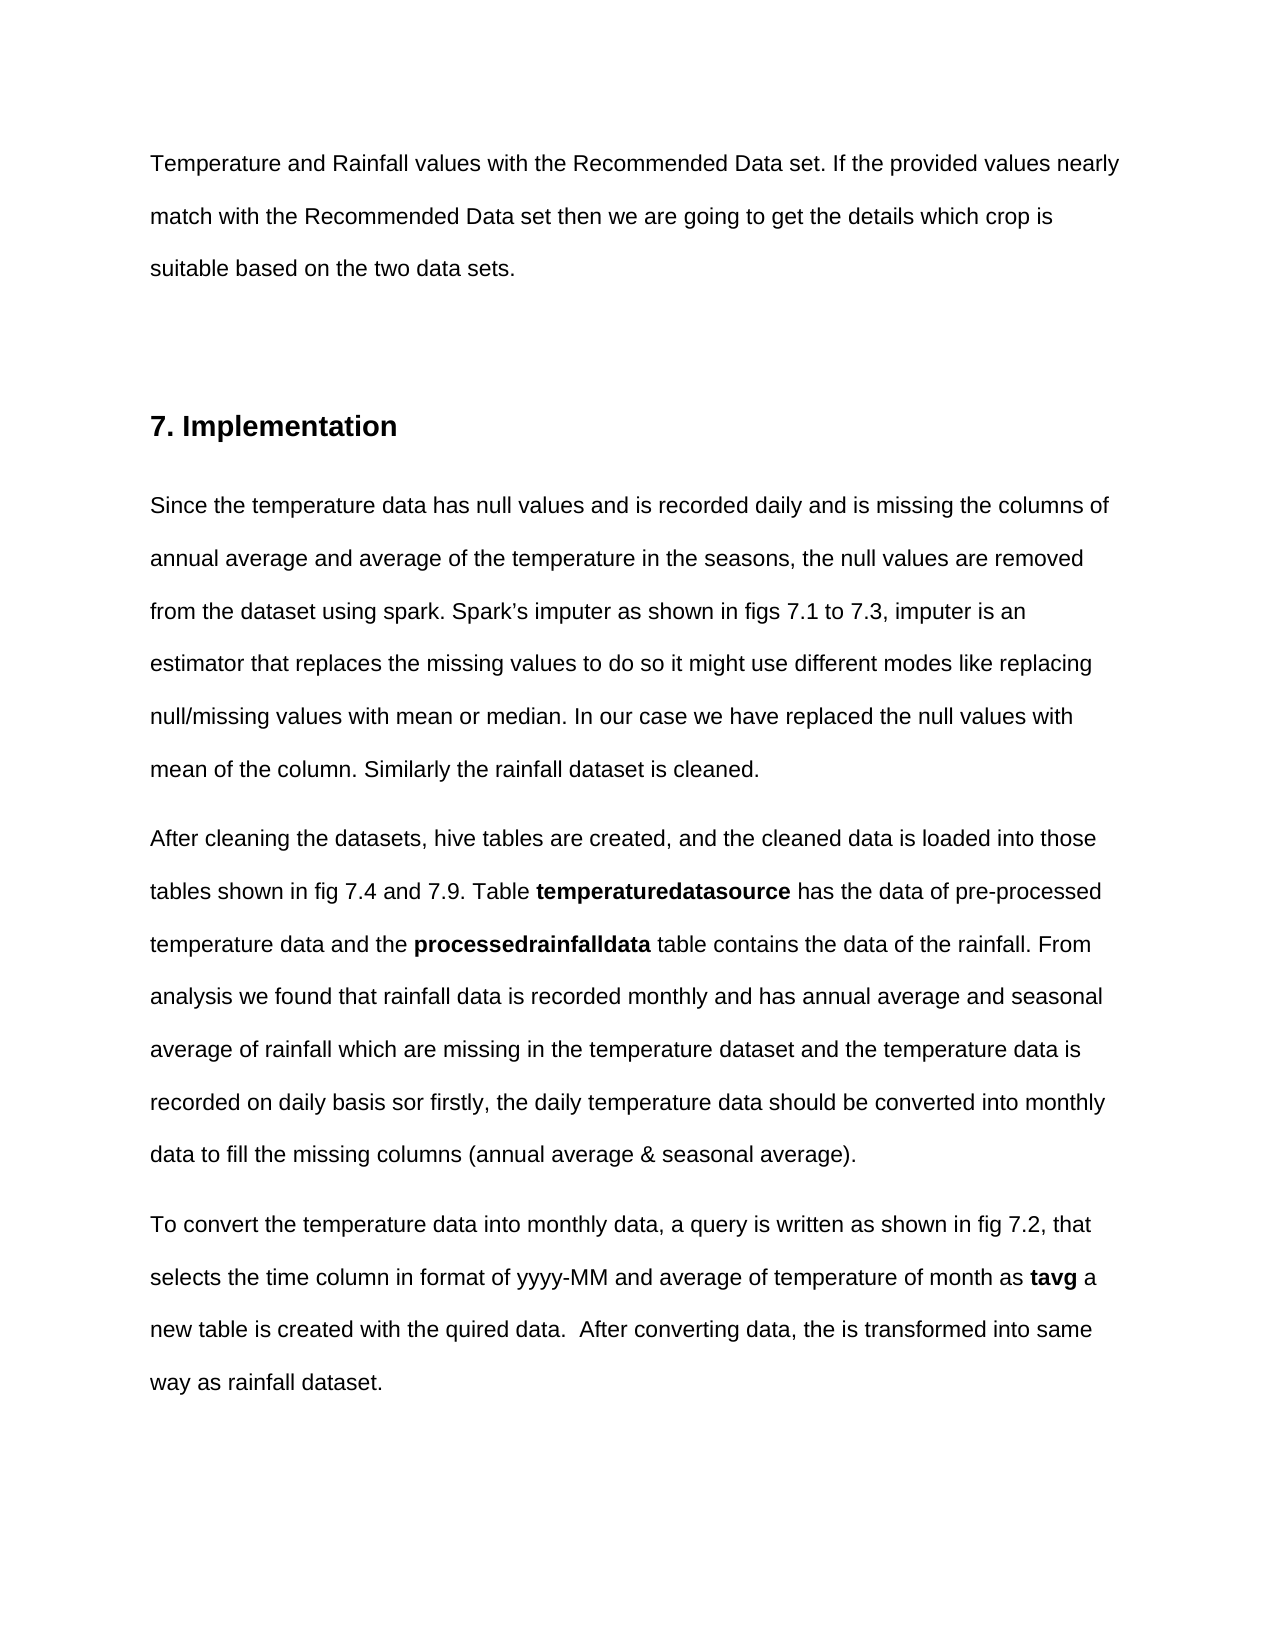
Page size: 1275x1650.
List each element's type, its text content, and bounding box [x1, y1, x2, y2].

text 7. Implementation [150, 408, 1125, 442]
text To convert the temperature data into monthly data, a query is written as shown in fig 7.2, that selects the time column in format of yyyy-MM and average of temperature of month as tavg a new table is created with the quired data. After converting data, the is transformed into same way as rainfall dataset. [150, 1211, 1125, 1395]
text After cleaning the datasets, hive tables are created, and the cleaned data is loaded into those tables shown in fig 7.4 and 7.9. Table temperaturedatasource has the data of pre-processed temperature data and the processedrainfalldata table contains the data of the rainfall. From analysis we found that rainfall data is recorded monthly and has annual average and seasonal average of rainfall which are missing in the temperature dataset and the temperature data is recorded on daily basis sor firstly, the daily temperature data should be converted into monthly data to fill the missing columns (annual average & seasonal average). [150, 825, 1125, 1168]
text Since the temperature data has null values and is recorded daily and is missing the columns of annual average and average of the temperature in the seasons, the null values are removed from the dataset using spark. Spark’s imputer as shown in figs 7.1 to 7.3, imputer is an estimator that replaces the missing values to do so it might use different modes like replacing null/missing values with mean or median. In our case we have replaced the null values with mean of the column. Similarly the rainfall dataset is cleaned. [150, 492, 1125, 782]
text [150, 150, 1125, 282]
